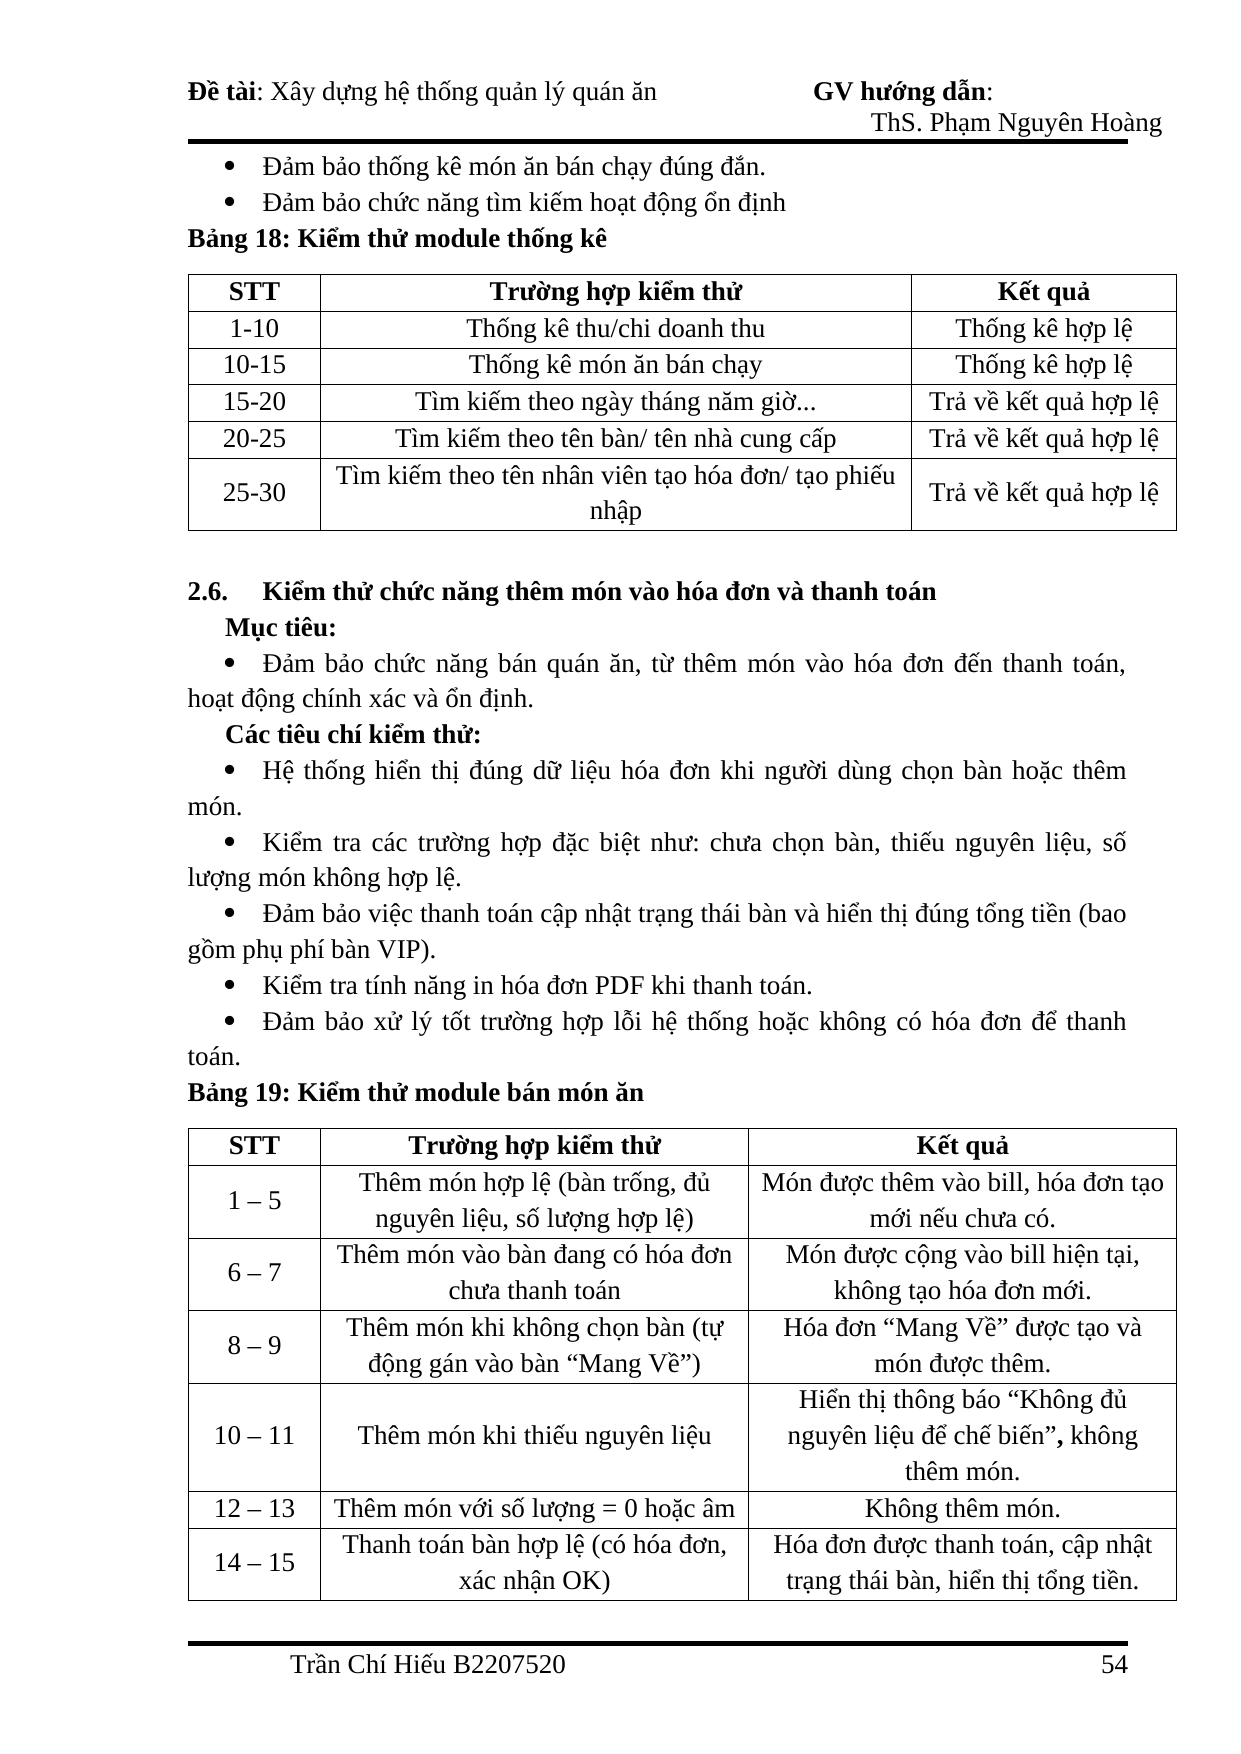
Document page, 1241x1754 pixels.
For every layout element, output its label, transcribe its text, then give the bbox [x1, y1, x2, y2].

table_cell 8 – 9 [189, 1311, 320, 1382]
list Kiểm tra tính năng in hóa đơn PDF khi thanh toán. [187, 969, 1128, 1000]
table_header Kết quả [749, 1129, 1176, 1165]
text Bảng 18: Kiểm thử module thống kê [187, 222, 1128, 253]
text Các tiêu chí kiểm thử: [187, 718, 1128, 749]
table_header STT [189, 275, 320, 311]
table_cell Trả về kết quả hợp lệ [912, 385, 1176, 421]
table_header Trường hợp kiểm thử [321, 275, 911, 311]
table_cell 10 – 11 [189, 1384, 320, 1491]
table_header Trường hợp kiểm thử [321, 1129, 748, 1165]
table_header STT [189, 1129, 320, 1165]
list Đảm bảo thống kê món ăn bán chạy đúng đắn. [187, 150, 1128, 181]
table_cell Tìm kiếm theo tên bàn/ tên nhà cung cấp [321, 422, 911, 458]
table_cell 14 – 15 [189, 1529, 320, 1600]
table_cell Tìm kiếm theo tên nhân viên tạo hóa đơn/ tạo phiếu nhập [321, 459, 911, 530]
list Đảm bảo chức năng tìm kiếm hoạt động ổn định [187, 186, 1128, 217]
table_cell 1 – 5 [189, 1166, 320, 1237]
table_cell Thêm món với số lượng = 0 hoặc âm [321, 1492, 748, 1527]
list Kiểm tra các trường hợp đặc biệt như: chưa chọn bàn, thiếu nguyên liệu, số lượng món không hợp lệ. [187, 826, 1128, 893]
list Đảm bảo việc thanh toán cập nhật trạng thái bàn và hiển thị đúng tổng tiền (bao gồm phụ phí bàn VIP). [187, 897, 1128, 964]
table_cell Trả về kết quả hợp lệ [912, 422, 1176, 458]
table_cell 12 – 13 [189, 1492, 320, 1527]
table_cell Thêm món vào bàn đang có hóa đơn chưa thanh toán [321, 1239, 748, 1310]
table_cell Trả về kết quả hợp lệ [912, 459, 1176, 530]
table_cell 20-25 [189, 422, 320, 458]
list Đảm bảo chức năng bán quán ăn, từ thêm món vào hóa đơn đến thanh toán, hoạt động chính xác và ổn định. [187, 647, 1128, 714]
table_cell Thêm món khi thiếu nguyên liệu [321, 1384, 748, 1491]
table_cell Thống kê hợp lệ [912, 349, 1176, 384]
list Đảm bảo xử lý tốt trường hợp lỗi hệ thống hoặc không có hóa đơn để thanh toán. [187, 1005, 1128, 1072]
text Bảng 19: Kiểm thử module bán món ăn [187, 1076, 1128, 1107]
table_cell 15-20 [189, 385, 320, 421]
table_cell Không thêm món. [749, 1492, 1176, 1527]
list Hệ thống hiển thị đúng dữ liệu hóa đơn khi người dùng chọn bàn hoặc thêm món. [187, 754, 1128, 821]
table_cell Thêm món hợp lệ (bàn trống, đủ nguyên liệu, số lượng hợp lệ) [321, 1166, 748, 1237]
table_cell 25-30 [189, 459, 320, 530]
table_cell 10-15 [189, 349, 320, 384]
table_cell 6 – 7 [189, 1239, 320, 1310]
table_cell Món được cộng vào bill hiện tại, không tạo hóa đơn mới. [749, 1239, 1176, 1310]
table_cell Thanh toán bàn hợp lệ (có hóa đơn, xác nhận OK) [321, 1529, 748, 1600]
table_cell Món được thêm vào bill, hóa đơn tạo mới nếu chưa có. [749, 1166, 1176, 1237]
table_cell Thêm món khi không chọn bàn (tự động gán vào bàn “Mang Về”) [321, 1311, 748, 1382]
table_cell Thống kê món ăn bán chạy [321, 349, 911, 384]
table_cell 1-10 [189, 312, 320, 347]
list Kiểm thử chức năng thêm món vào hóa đơn và thanh toán [187, 575, 1128, 606]
text Mục tiêu: [187, 611, 1128, 642]
table_cell Thống kê thu/chi doanh thu [321, 312, 911, 347]
table_header Kết quả [912, 275, 1176, 311]
table_cell Hóa đơn được thanh toán, cập nhật trạng thái bàn, hiển thị tổng tiền. [749, 1529, 1176, 1600]
table_cell Thống kê hợp lệ [912, 312, 1176, 347]
table_cell Hóa đơn “Mang Về” được tạo và món được thêm. [749, 1311, 1176, 1382]
table_cell Hiển thị thông báo “Không đủ nguyên liệu để chế biến”, không thêm món. [749, 1384, 1176, 1491]
table_cell Tìm kiếm theo ngày tháng năm giờ... [321, 385, 911, 421]
